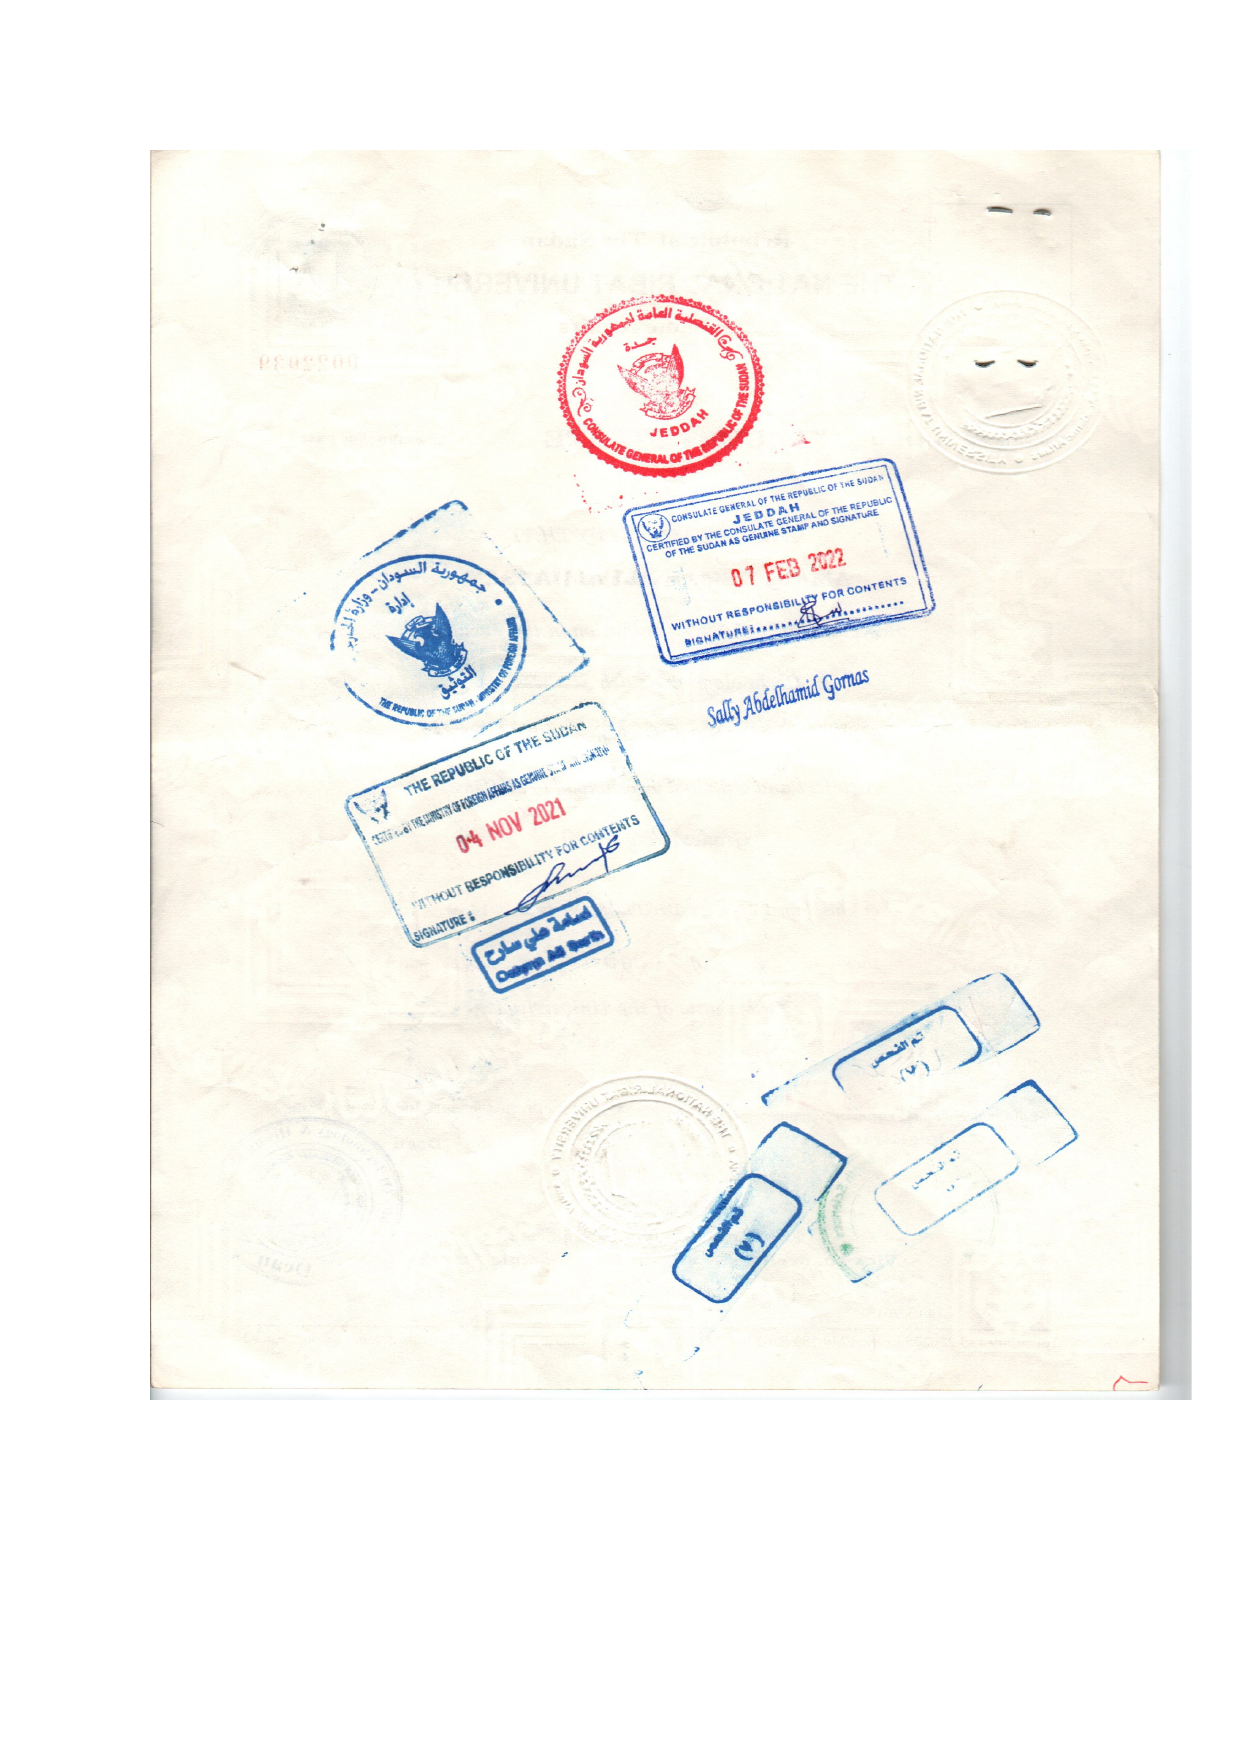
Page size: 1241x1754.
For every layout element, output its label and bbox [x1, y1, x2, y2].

picture [150, 150, 1192, 1400]
